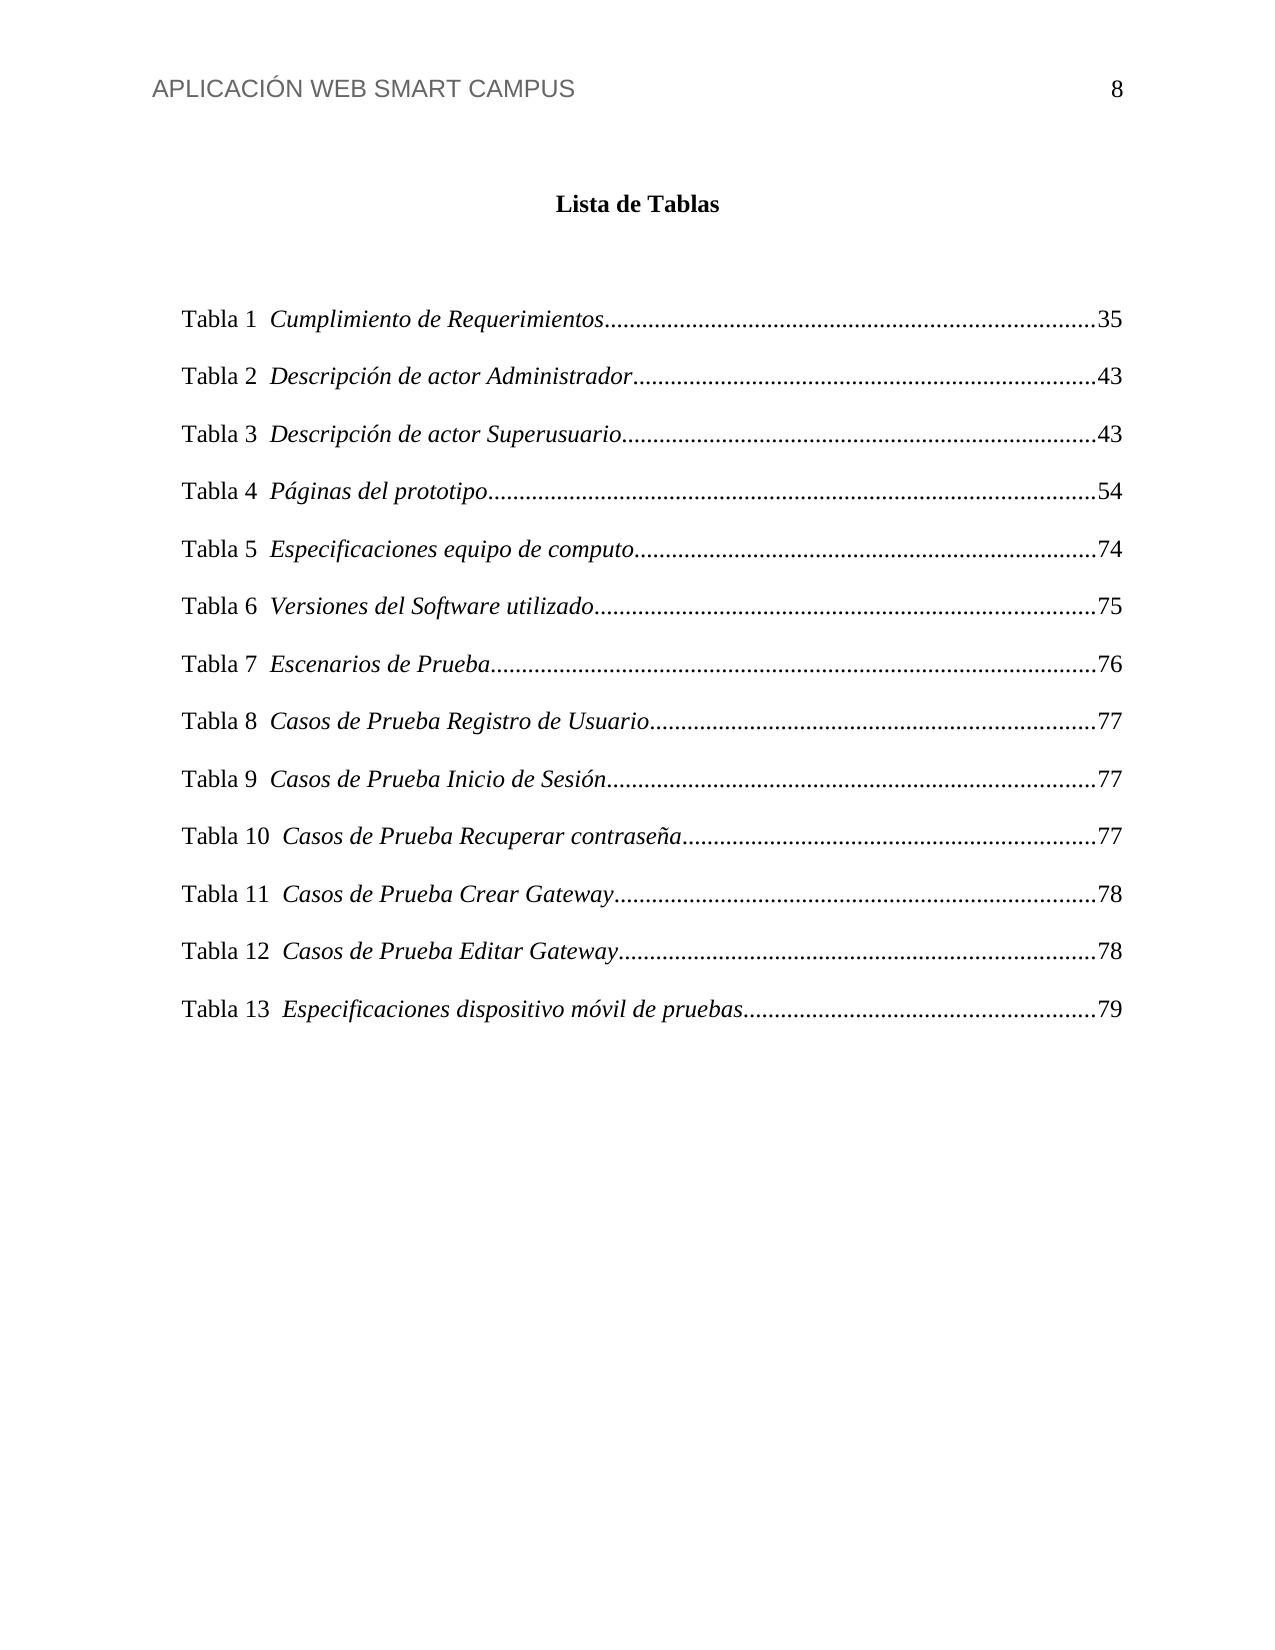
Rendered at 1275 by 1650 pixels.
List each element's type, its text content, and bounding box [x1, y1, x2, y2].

text Lista de Tablas [152, 189, 1123, 218]
text Tabla 1 Cumplimiento de Requerimientos 35 [152, 304, 1123, 333]
text Tabla 8 Casos de Prueba Registro de Usuario 77 [152, 706, 1123, 735]
text Tabla 3 Descripción de actor Superusuario 43 [152, 419, 1123, 448]
text Tabla 11 Casos de Prueba Crear Gateway 78 [152, 879, 1123, 908]
text Tabla 4 Páginas del prototipo 54 [152, 476, 1123, 505]
text Tabla 2 Descripción de actor Administrador 43 [152, 361, 1123, 390]
text Tabla 6 Versiones del Software utilizado 75 [152, 591, 1123, 620]
text Tabla 5 Especificaciones equipo de computo 74 [152, 534, 1123, 563]
text Tabla 10 Casos de Prueba Recuperar contraseña 77 [152, 821, 1123, 850]
text Tabla 12 Casos de Prueba Editar Gateway 78 [152, 936, 1123, 965]
text Tabla 13 Especificaciones dispositivo móvil de pruebas 79 [152, 994, 1123, 1023]
text Tabla 7 Escenarios de Prueba 76 [152, 649, 1123, 678]
text Tabla 9 Casos de Prueba Inicio de Sesión 77 [152, 764, 1123, 793]
